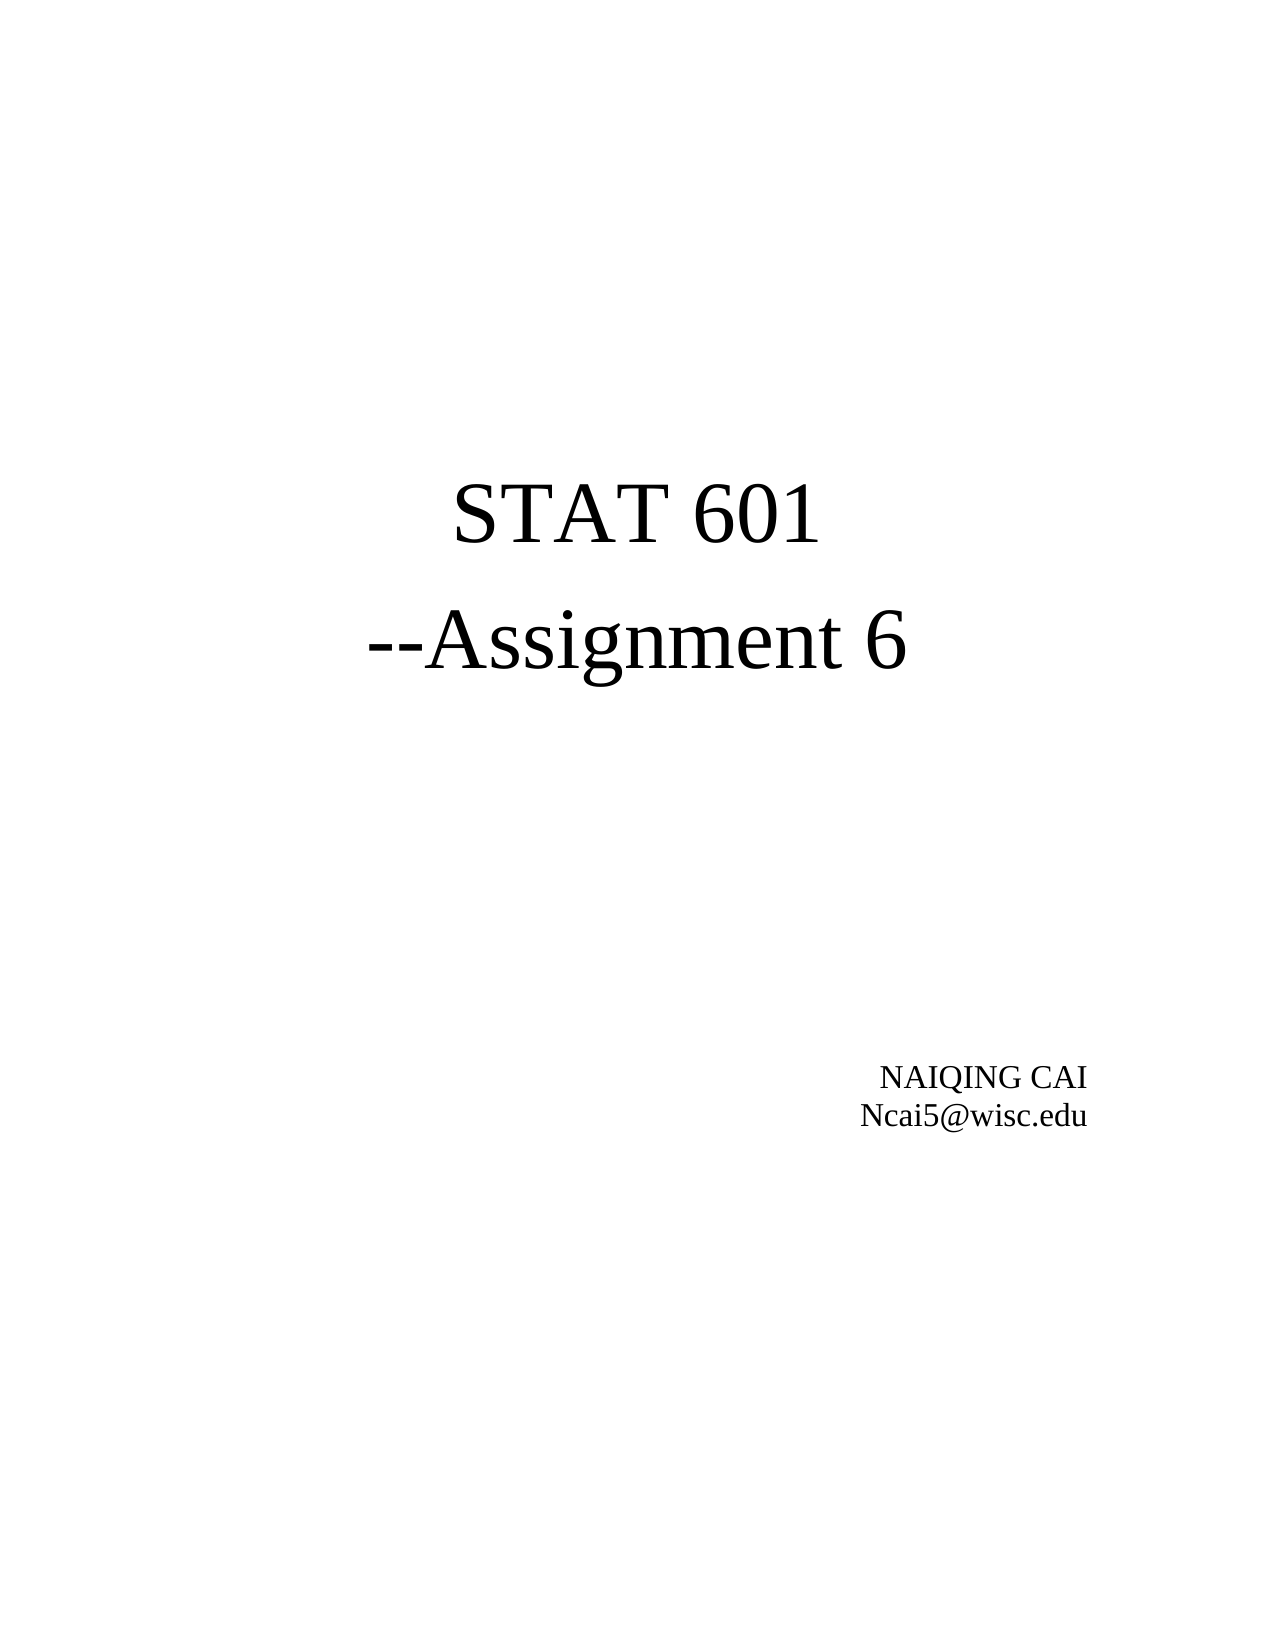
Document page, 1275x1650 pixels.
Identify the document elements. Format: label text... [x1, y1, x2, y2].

text --Assignment 6 [187, 586, 1087, 687]
text NAIQING CAI [187, 1057, 1087, 1095]
text Ncai5@wisc.edu [187, 1095, 1087, 1134]
text STAT 601 [187, 461, 1087, 561]
